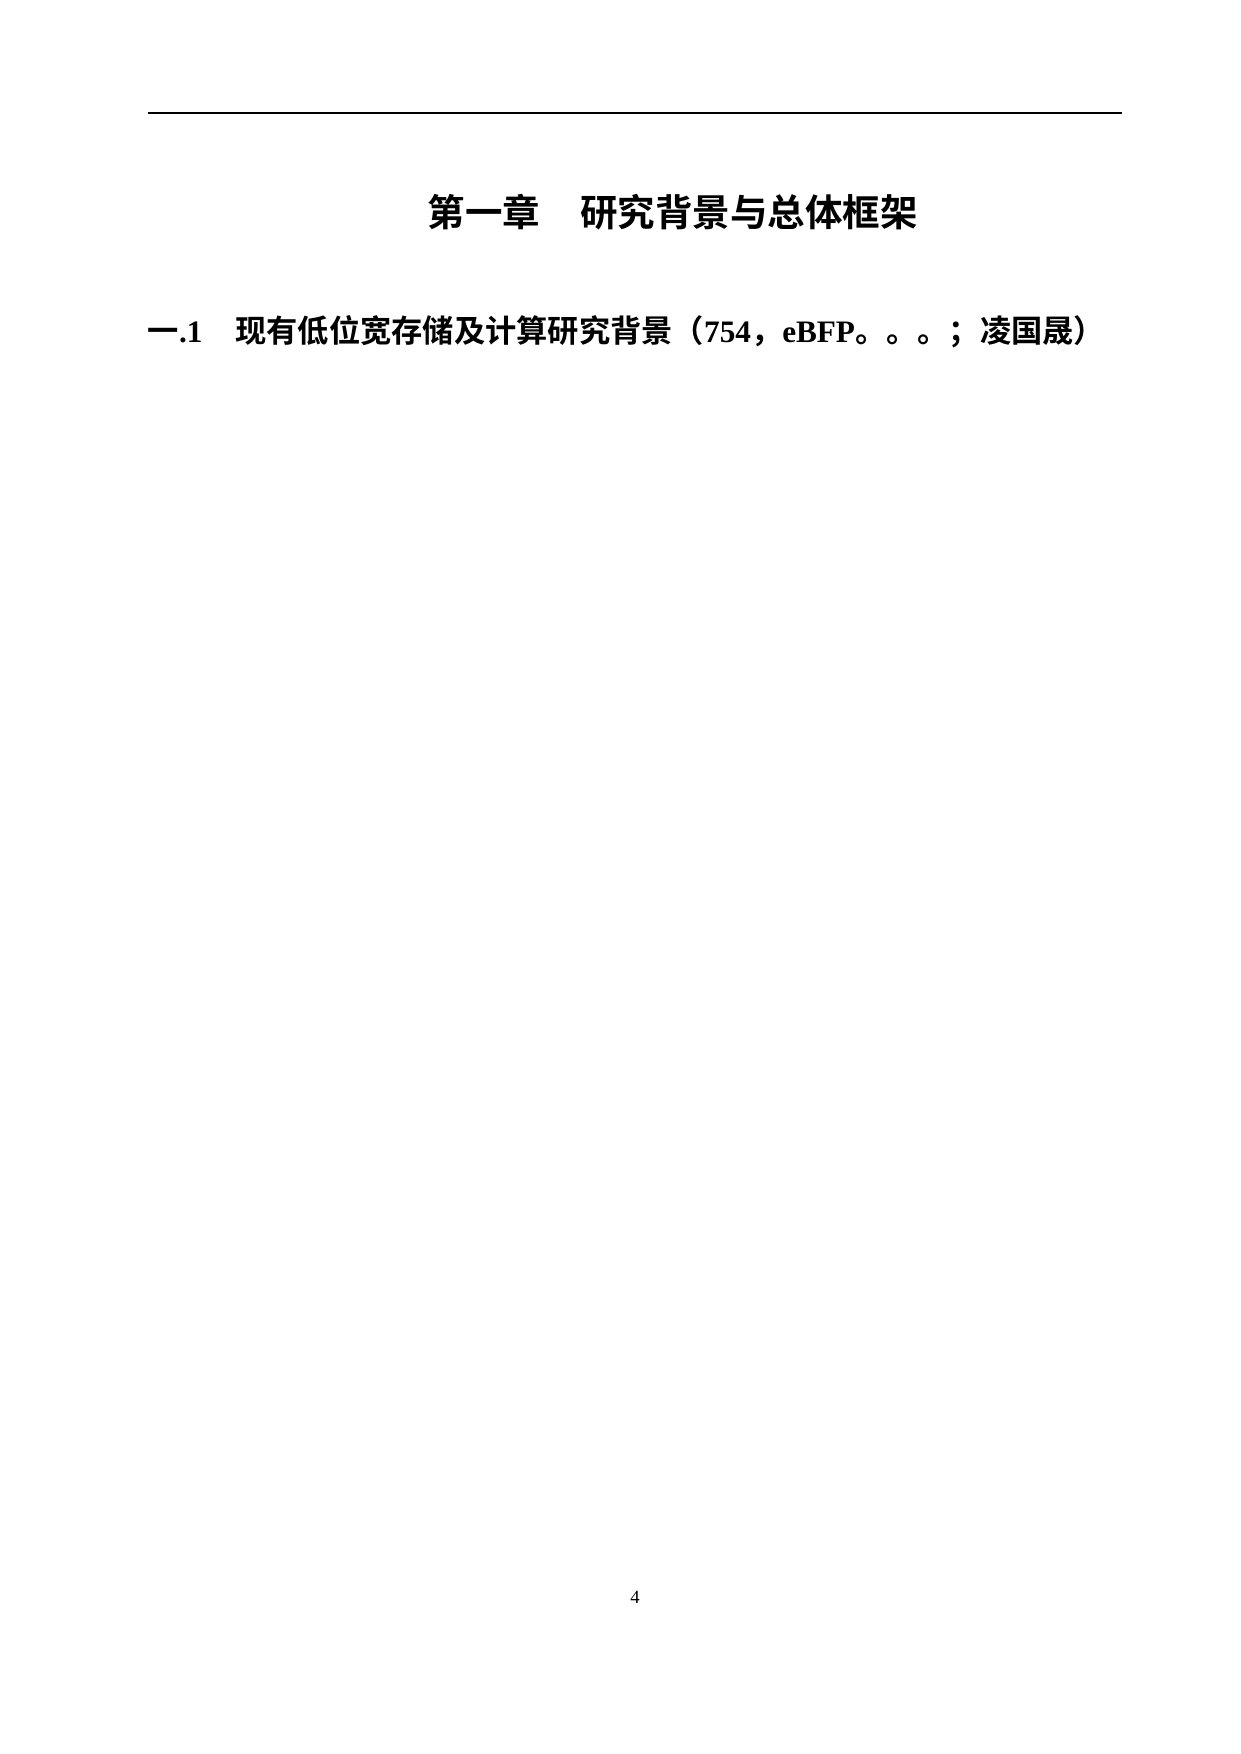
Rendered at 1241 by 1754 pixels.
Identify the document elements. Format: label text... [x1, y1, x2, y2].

subtitle 现有低位宽存储及计算研究背景（754，eBFP。。。；凌国晟） [148, 295, 1122, 363]
subtitle 研究背景与总体框架 [148, 176, 1122, 244]
